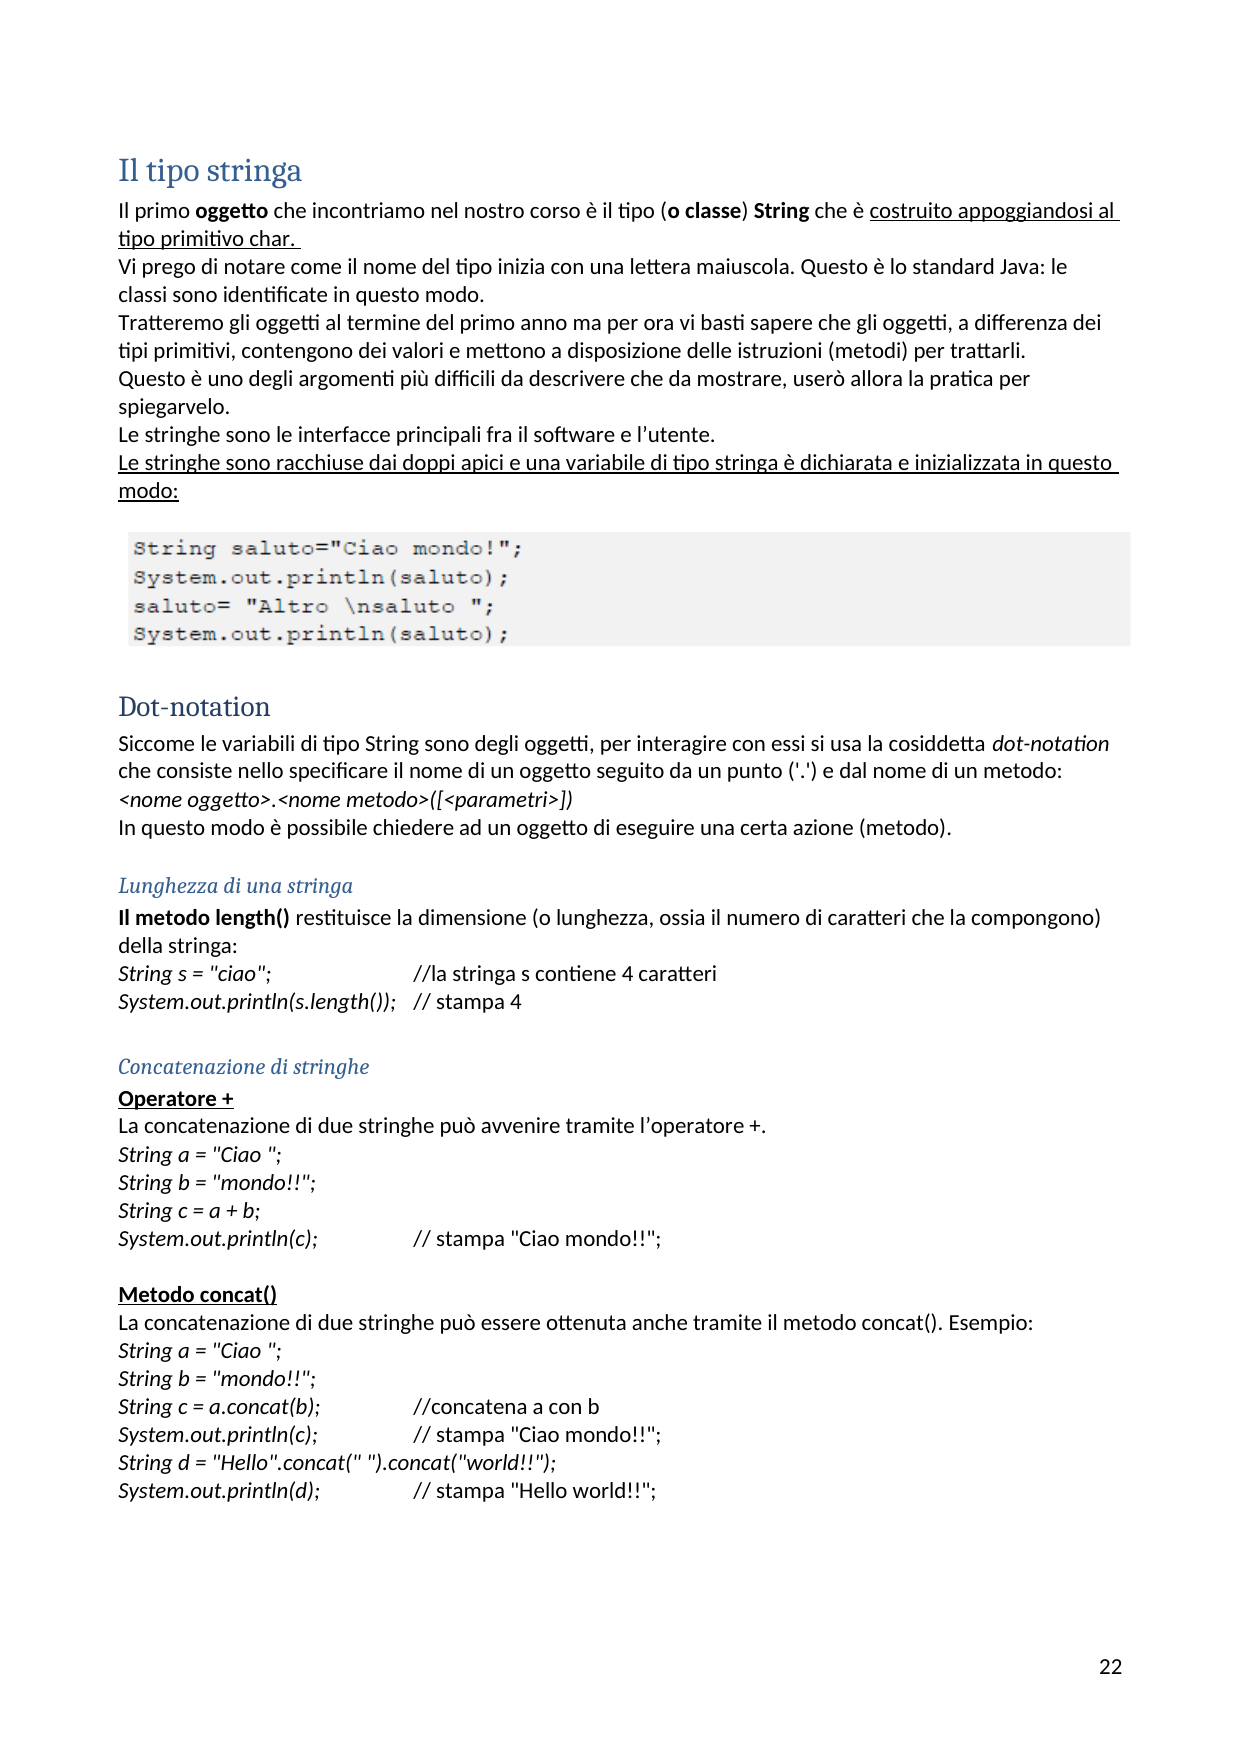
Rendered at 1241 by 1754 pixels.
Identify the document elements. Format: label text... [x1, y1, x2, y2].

text della stringa: [118, 931, 1122, 959]
text Le stringhe sono racchiuse dai doppi apici e una variabile di tipo stringa è dichiarata e inizializzata in questo modo: [118, 448, 1122, 504]
text La concatenazione di due stringhe può essere ottenuta anche tramite il metodo concat(). Esempio: [118, 1308, 1122, 1336]
text Siccome le variabili di tipo String sono degli oggetti, per interagire con essi si usa la cosiddetta dot-notation [118, 729, 1122, 757]
text String a = "Ciao "; [118, 1140, 1122, 1168]
text Operatore + [118, 1084, 1122, 1112]
subtitle Lunghezza di una stringa [118, 873, 1122, 899]
text Vi prego di notare come il nome del tipo inizia con una lettera maiuscola. Questo è lo standard Java: le classi sono identificate in questo modo. [118, 252, 1122, 308]
text In questo modo è possibile chiedere ad un oggetto di eseguire una certa azione (metodo). [118, 813, 1122, 841]
text che consiste nello specificare il nome di un oggetto seguito da un punto ('.') e dal nome di un metodo: [118, 757, 1122, 785]
text String s = "ciao"; //la stringa s contiene 4 caratteri [118, 959, 1122, 987]
text String d = "Hello".concat(" ").concat("world!!"); [118, 1448, 1122, 1476]
text String b = "mondo!!"; [118, 1364, 1122, 1392]
text System.out.println(c); // stampa "Ciao mondo!!"; [118, 1224, 1122, 1252]
picture [118, 532, 1139, 658]
text System.out.println(c); // stampa "Ciao mondo!!"; [118, 1420, 1122, 1448]
subtitle Concatenazione di stringhe [118, 1053, 1122, 1080]
text System.out.println(d); // stampa "Hello world!!"; [118, 1476, 1122, 1504]
text Il metodo length() restituisce la dimensione (o lunghezza, ossia il numero di caratteri che la compongono) [118, 903, 1122, 931]
text String c = a.concat(b); //concatena a con b [118, 1392, 1122, 1420]
text Questo è uno degli argomenti più difficili da descrivere che da mostrare, userò allora la pratica per spiegarvelo. [118, 364, 1122, 420]
text Tratteremo gli oggetti al termine del primo anno ma per ora vi basti sapere che gli oggetti, a differenza dei tipi primitivi, contengono dei valori e mettono a disposizione delle istruzioni (metodi) per trattarli. [118, 308, 1122, 364]
text Il primo oggetto che incontriamo nel nostro corso è il tipo (o classe) String che è costruito appoggiandosi al tipo primitivo char. [118, 196, 1122, 252]
text Le stringhe sono le interfacce principali fra il software e l’utente. [118, 420, 1122, 448]
text <nome oggetto>.<nome metodo>([<parametri>]) [118, 785, 1122, 813]
subtitle Dot-notation [118, 690, 1122, 724]
text La concatenazione di due stringhe può avvenire tramite l’operatore +. [118, 1112, 1122, 1140]
text String a = "Ciao "; [118, 1336, 1122, 1364]
text String b = "mondo!!"; [118, 1168, 1122, 1196]
text System.out.println(s.length()); // stampa 4 [118, 987, 1122, 1015]
text String c = a + b; [118, 1196, 1122, 1224]
subtitle Il tipo stringa [118, 152, 1122, 190]
text Metodo concat() [118, 1280, 1122, 1308]
